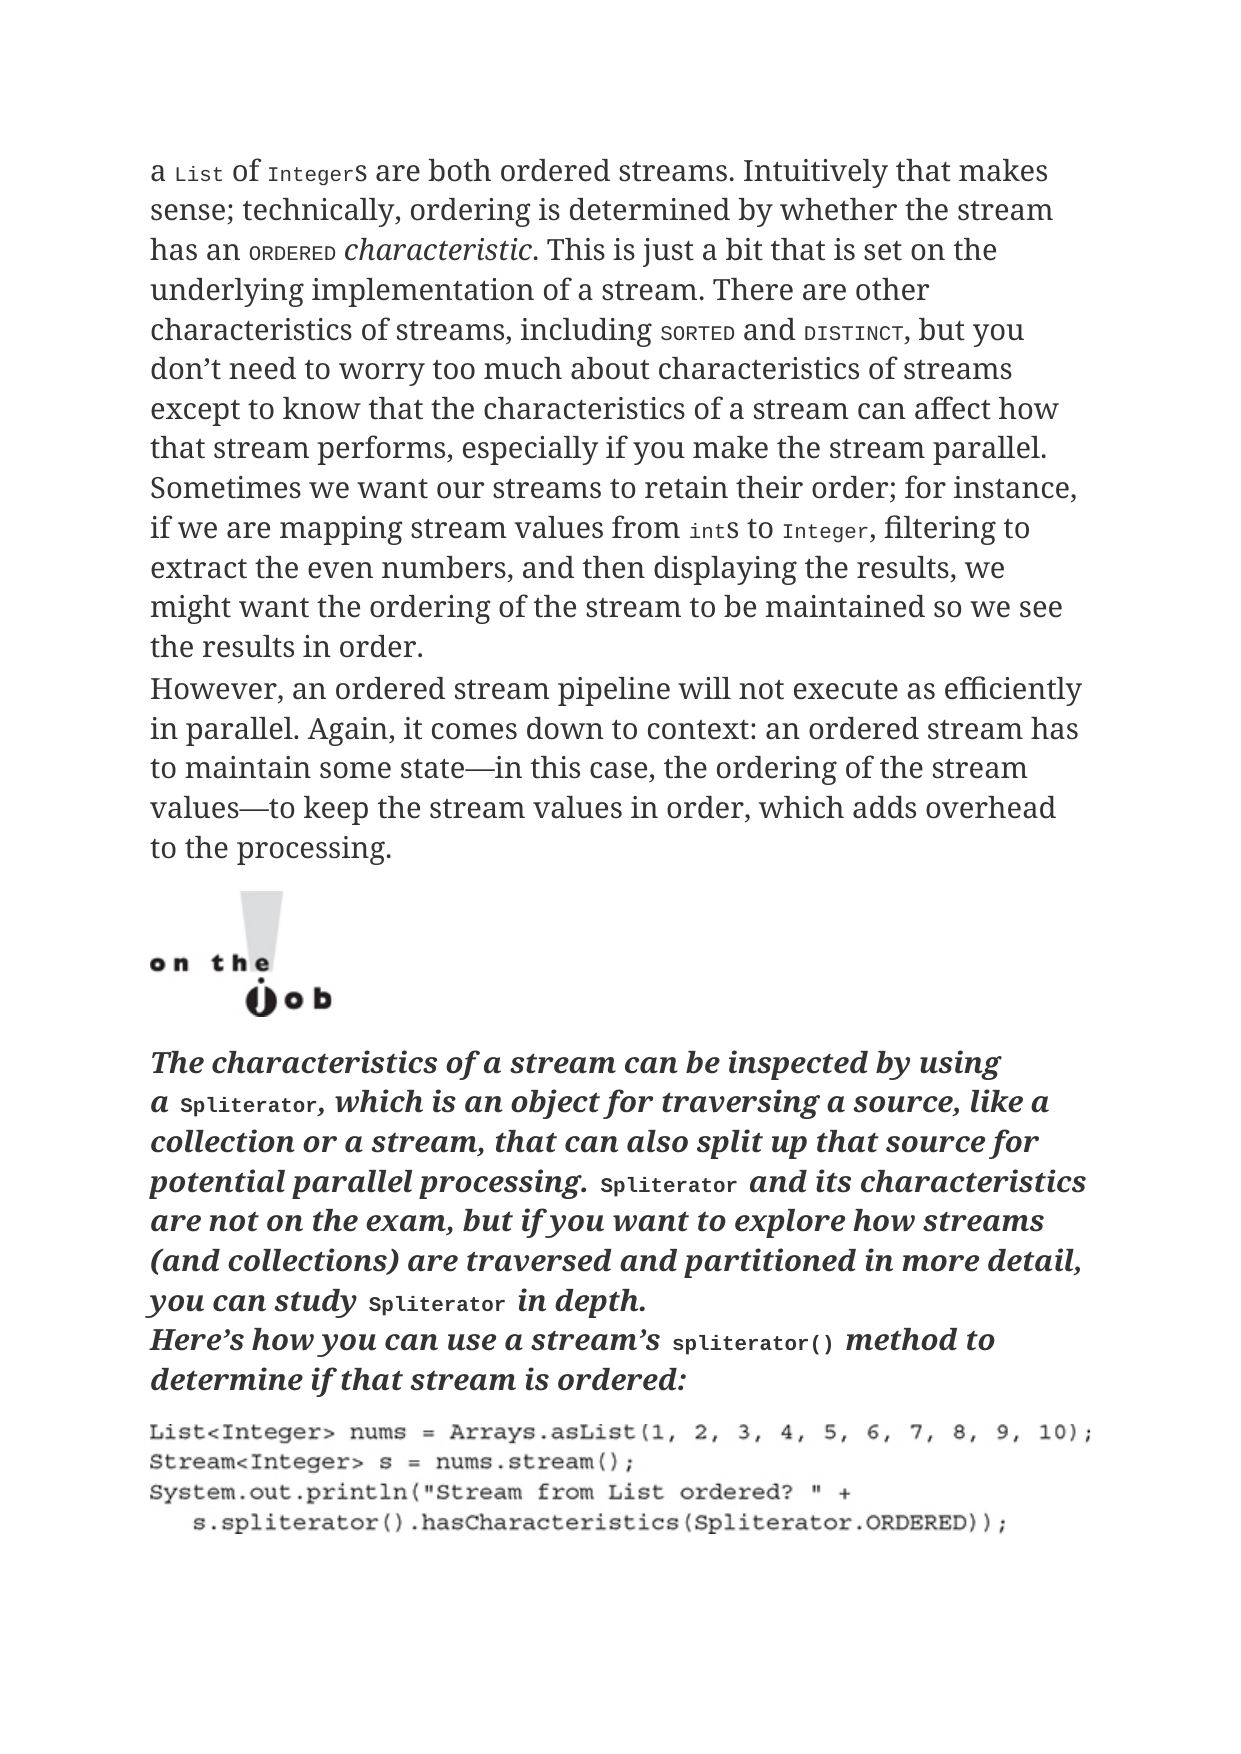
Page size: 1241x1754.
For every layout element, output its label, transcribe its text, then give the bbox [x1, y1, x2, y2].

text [150, 150, 1090, 467]
text The characteristics of a stream can be inspected by using a Spliterator, which is an object for traversing a source, like a collection or a stream, that can also split up that source for potential parallel processing. Spliterator and its characteristics are not on the exam, but if you want to explore how streams (and collections) are traversed and partitioned in more detail, you can study Spliterator in depth. [150, 1042, 1090, 1320]
text Here’s how you can use a stream’s spliterator() method to determine if that stream is ordered: [150, 1320, 1090, 1399]
picture [150, 1424, 1091, 1534]
text However, an ordered stream pipeline will not execute as efficiently in parallel. Again, it comes down to context: an ordered stream has to maintain some state—in this case, the ordering of the stream values—to keep the stream values in order, which adds overhead to the processing. [150, 668, 1090, 867]
picture [150, 891, 332, 1017]
text Sometimes we want our streams to retain their order; for instance, if we are mapping stream values from ints to Integer, filtering to extract the even numbers, and then displaying the results, we might want the ordering of the stream to be maintained so we see the results in order. [150, 467, 1090, 666]
